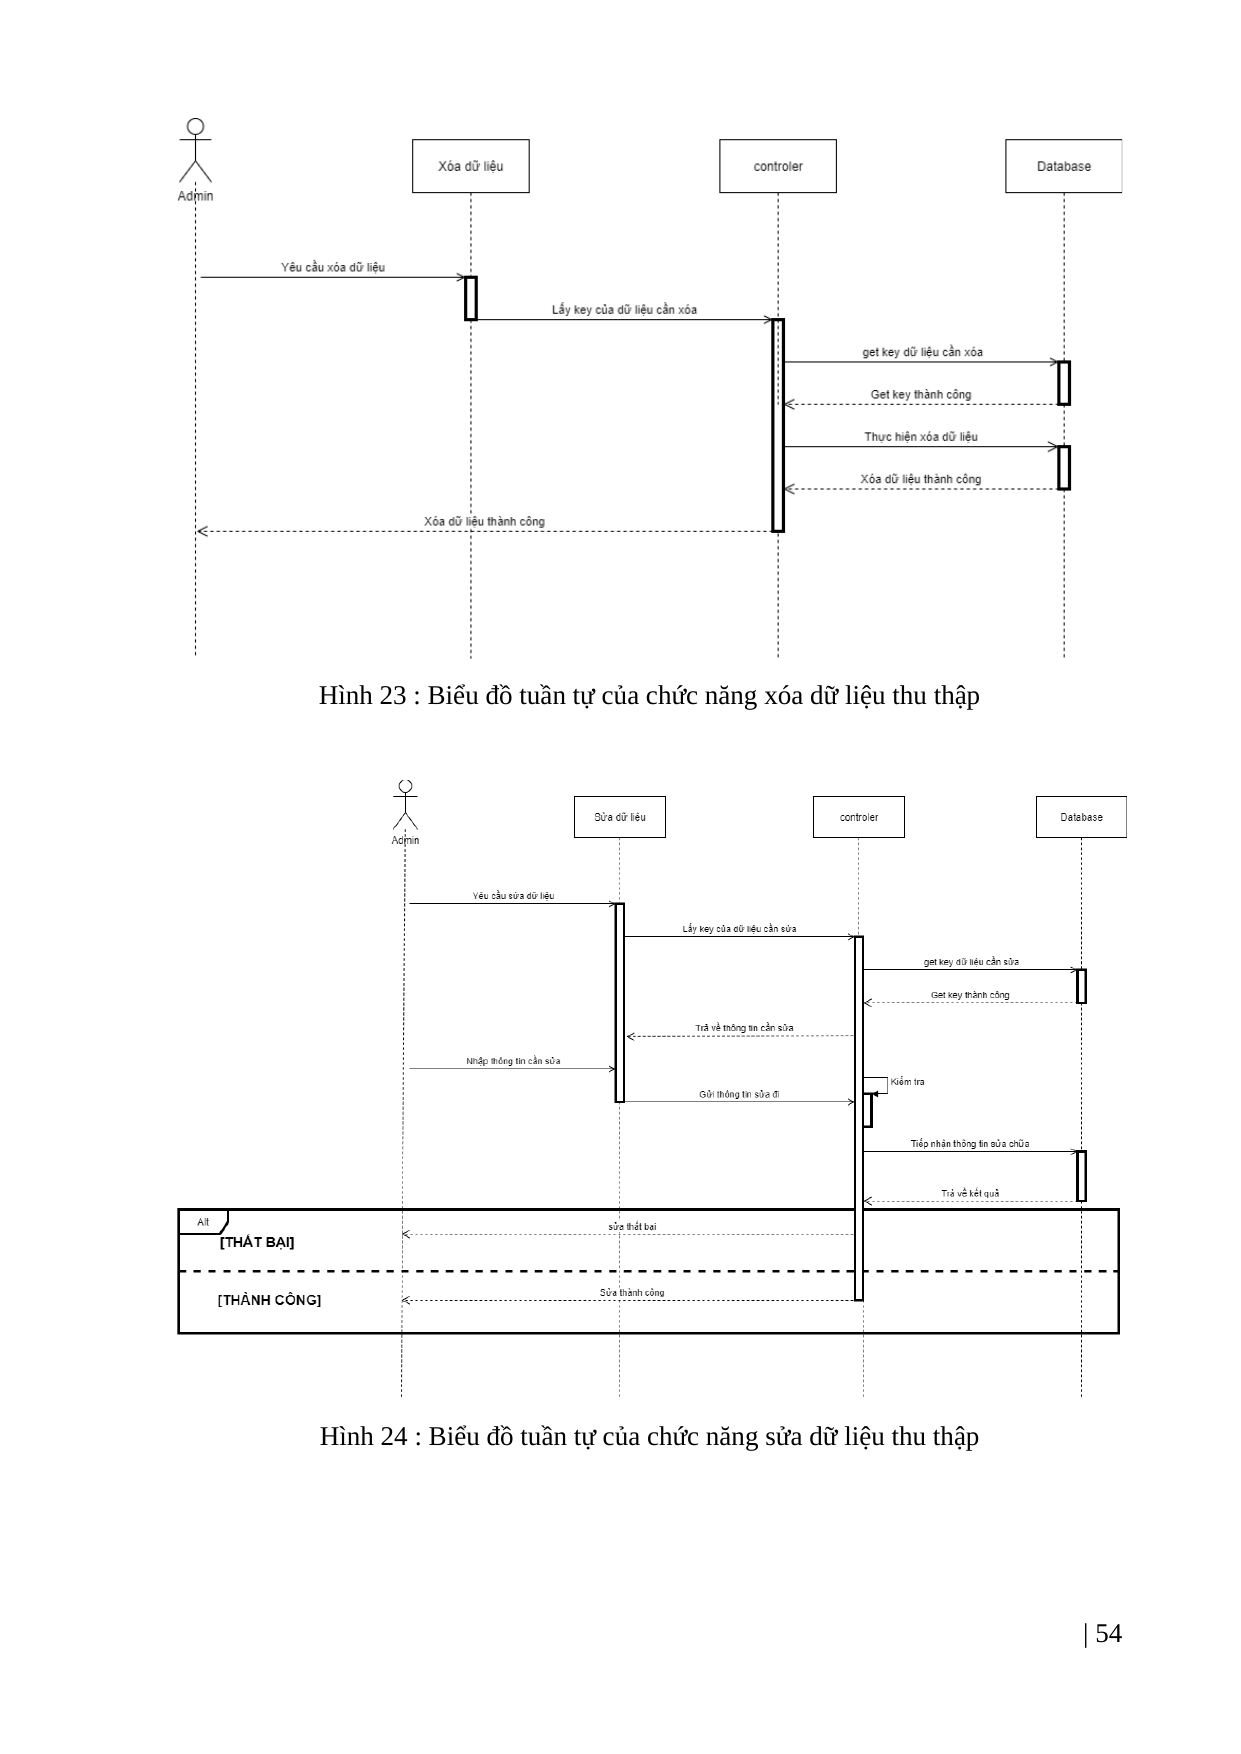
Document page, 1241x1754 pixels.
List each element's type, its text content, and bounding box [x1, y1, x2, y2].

picture [177, 118, 1123, 660]
list Hình 23 : Biểu đồ tuần tự của chức năng xóa dữ liệu thu thập [177, 679, 1122, 710]
picture [177, 780, 1127, 1401]
list Hình 24 : Biểu đồ tuần tự của chức năng sửa dữ liệu thu thập [177, 1420, 1122, 1451]
